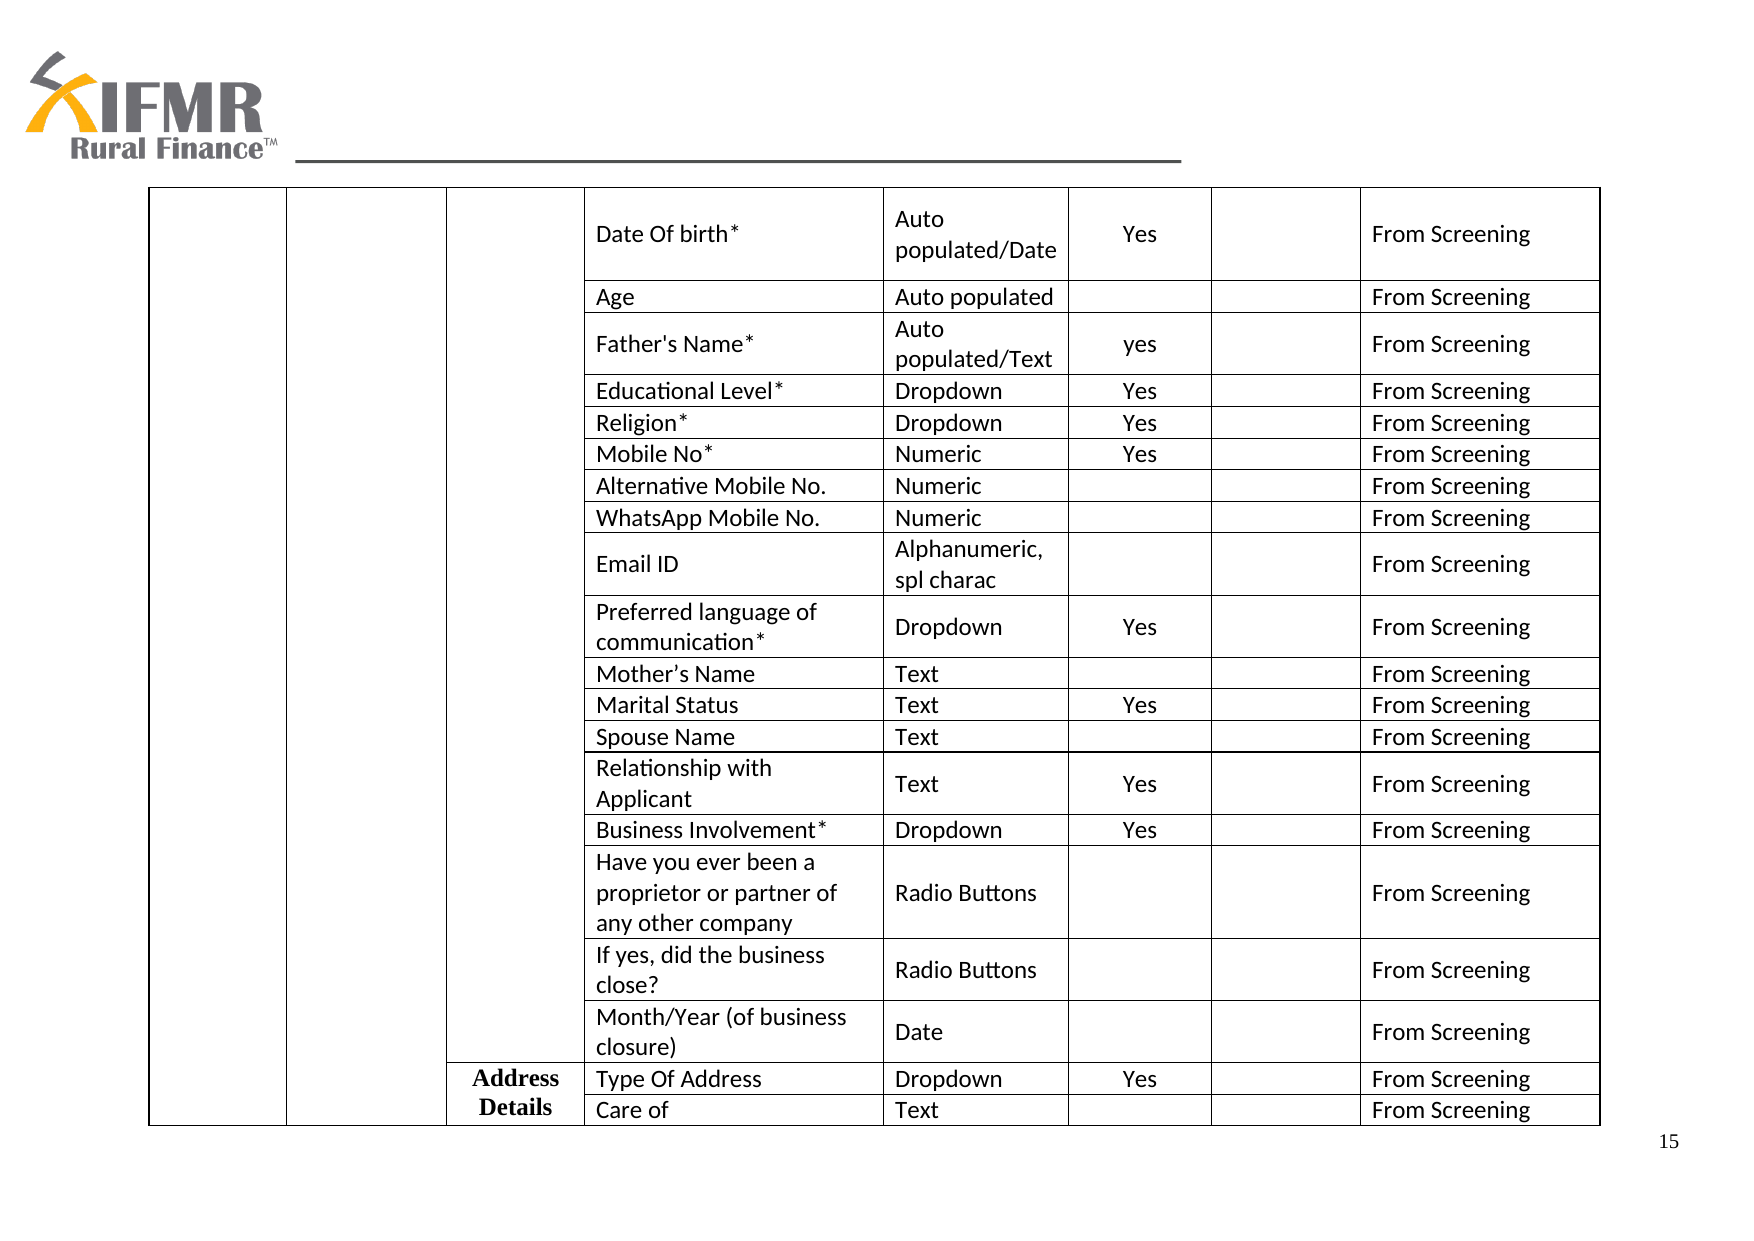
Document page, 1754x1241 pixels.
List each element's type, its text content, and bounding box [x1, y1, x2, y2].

table_cell [1212, 502, 1360, 532]
table_cell Radio Buttons [884, 846, 1068, 938]
table_cell Date Of birth* [585, 188, 883, 280]
table_cell yes [1069, 313, 1211, 374]
table_cell Alternative Mobile No. [585, 470, 883, 501]
table_cell [1212, 533, 1360, 595]
table_cell Yes [1069, 753, 1211, 813]
table_cell [1212, 1095, 1360, 1125]
table_cell [1212, 313, 1360, 374]
table_cell Numeric [884, 502, 1068, 532]
table_cell From Screening [1361, 502, 1599, 532]
table_cell Yes [1069, 407, 1211, 437]
table_cell [1069, 846, 1211, 938]
table_cell Spouse Name [585, 721, 883, 751]
table_cell [1212, 1001, 1360, 1062]
table_cell From Screening [1361, 439, 1599, 469]
table_cell [1212, 939, 1360, 1000]
table_cell From Screening [1361, 470, 1599, 501]
table_cell Religion* [585, 407, 883, 437]
table_cell [1069, 502, 1211, 532]
table_cell [1069, 1001, 1211, 1062]
table_cell Text [884, 689, 1068, 720]
table_cell Yes [1069, 188, 1211, 280]
table_cell [1069, 939, 1211, 1000]
table_cell Alphanumeric, spl charac [884, 533, 1068, 595]
table_cell From Screening [1361, 721, 1599, 751]
table_cell Yes [1069, 596, 1211, 657]
table_cell Mother’s Name [585, 658, 883, 688]
picture [18, 45, 284, 166]
table_cell [1069, 658, 1211, 688]
table_cell [1212, 188, 1360, 280]
table_cell Numeric [884, 470, 1068, 501]
table_cell Dropdown [884, 407, 1068, 437]
table_cell Have you ever been a proprietor or partner of any other company [585, 846, 883, 938]
table_cell Care of [585, 1095, 883, 1125]
table_cell From Screening [1361, 1001, 1599, 1062]
table_cell Yes [1069, 1063, 1211, 1093]
table_cell [1212, 470, 1360, 501]
table_cell [1212, 439, 1360, 469]
table_cell From Screening [1361, 939, 1599, 1000]
table_cell From Screening [1361, 407, 1599, 437]
table_cell Text [884, 721, 1068, 751]
table_cell [1212, 815, 1360, 845]
table_cell Dropdown [884, 375, 1068, 406]
table_cell Age [585, 281, 883, 312]
table_cell From Screening [1361, 375, 1599, 406]
table_cell [1212, 375, 1360, 406]
table_cell [1212, 281, 1360, 312]
table_cell Auto populated/Date [884, 188, 1068, 280]
table_cell [1212, 596, 1360, 657]
table_cell Numeric [884, 439, 1068, 469]
table_cell From Screening [1361, 658, 1599, 688]
table_cell WhatsApp Mobile No. [585, 502, 883, 532]
table_cell Auto populated/Text [884, 313, 1068, 374]
table_cell Address Details [447, 1063, 584, 1125]
table_cell [1212, 689, 1360, 720]
table_cell Dropdown [884, 815, 1068, 845]
table_cell [1212, 1063, 1360, 1093]
table_cell Yes [1069, 815, 1211, 845]
table_cell Dropdown [884, 596, 1068, 657]
table_cell [1212, 407, 1360, 437]
table_cell Marital Status [585, 689, 883, 720]
table_cell [1069, 470, 1211, 501]
table_cell [1212, 658, 1360, 688]
table_cell Radio Buttons [884, 939, 1068, 1000]
table_cell [1069, 721, 1211, 751]
table_cell Relationship with Applicant [585, 753, 883, 813]
table_cell Educational Level* [585, 375, 883, 406]
table_cell From Screening [1361, 533, 1599, 595]
table_cell Dropdown [884, 1063, 1068, 1093]
table_cell Yes [1069, 439, 1211, 469]
table_cell Father's Name* [585, 313, 883, 374]
table_cell Text [884, 1095, 1068, 1125]
table_cell [1212, 721, 1360, 751]
table_cell Date [884, 1001, 1068, 1062]
table_cell From Screening [1361, 313, 1599, 374]
table_cell From Screening [1361, 281, 1599, 312]
table_cell If yes, did the business close? [585, 939, 883, 1000]
table_cell Yes [1069, 375, 1211, 406]
table_cell Yes [1069, 689, 1211, 720]
table_cell Email ID [585, 533, 883, 595]
table_cell Business Involvement* [585, 815, 883, 845]
table_cell Preferred language of communication* [585, 596, 883, 657]
table_cell From Screening [1361, 815, 1599, 845]
table_cell From Screening [1361, 846, 1599, 938]
table_cell From Screening [1361, 596, 1599, 657]
table_cell From Screening [1361, 689, 1599, 720]
table_cell Type Of Address [585, 1063, 883, 1093]
table_cell [1069, 1095, 1211, 1125]
table_cell [1069, 533, 1211, 595]
table_cell Auto populated [884, 281, 1068, 312]
table_cell From Screening [1361, 1063, 1599, 1093]
table_cell From Screening [1361, 1095, 1599, 1125]
table_cell Text [884, 753, 1068, 813]
table_cell Mobile No* [585, 439, 883, 469]
table_cell From Screening [1361, 188, 1599, 280]
table_cell [1212, 753, 1360, 813]
table_cell Text [884, 658, 1068, 688]
table_cell [1212, 846, 1360, 938]
table_cell From Screening [1361, 753, 1599, 813]
table_cell [1069, 281, 1211, 312]
table_cell Month/Year (of business closure) [585, 1001, 883, 1062]
